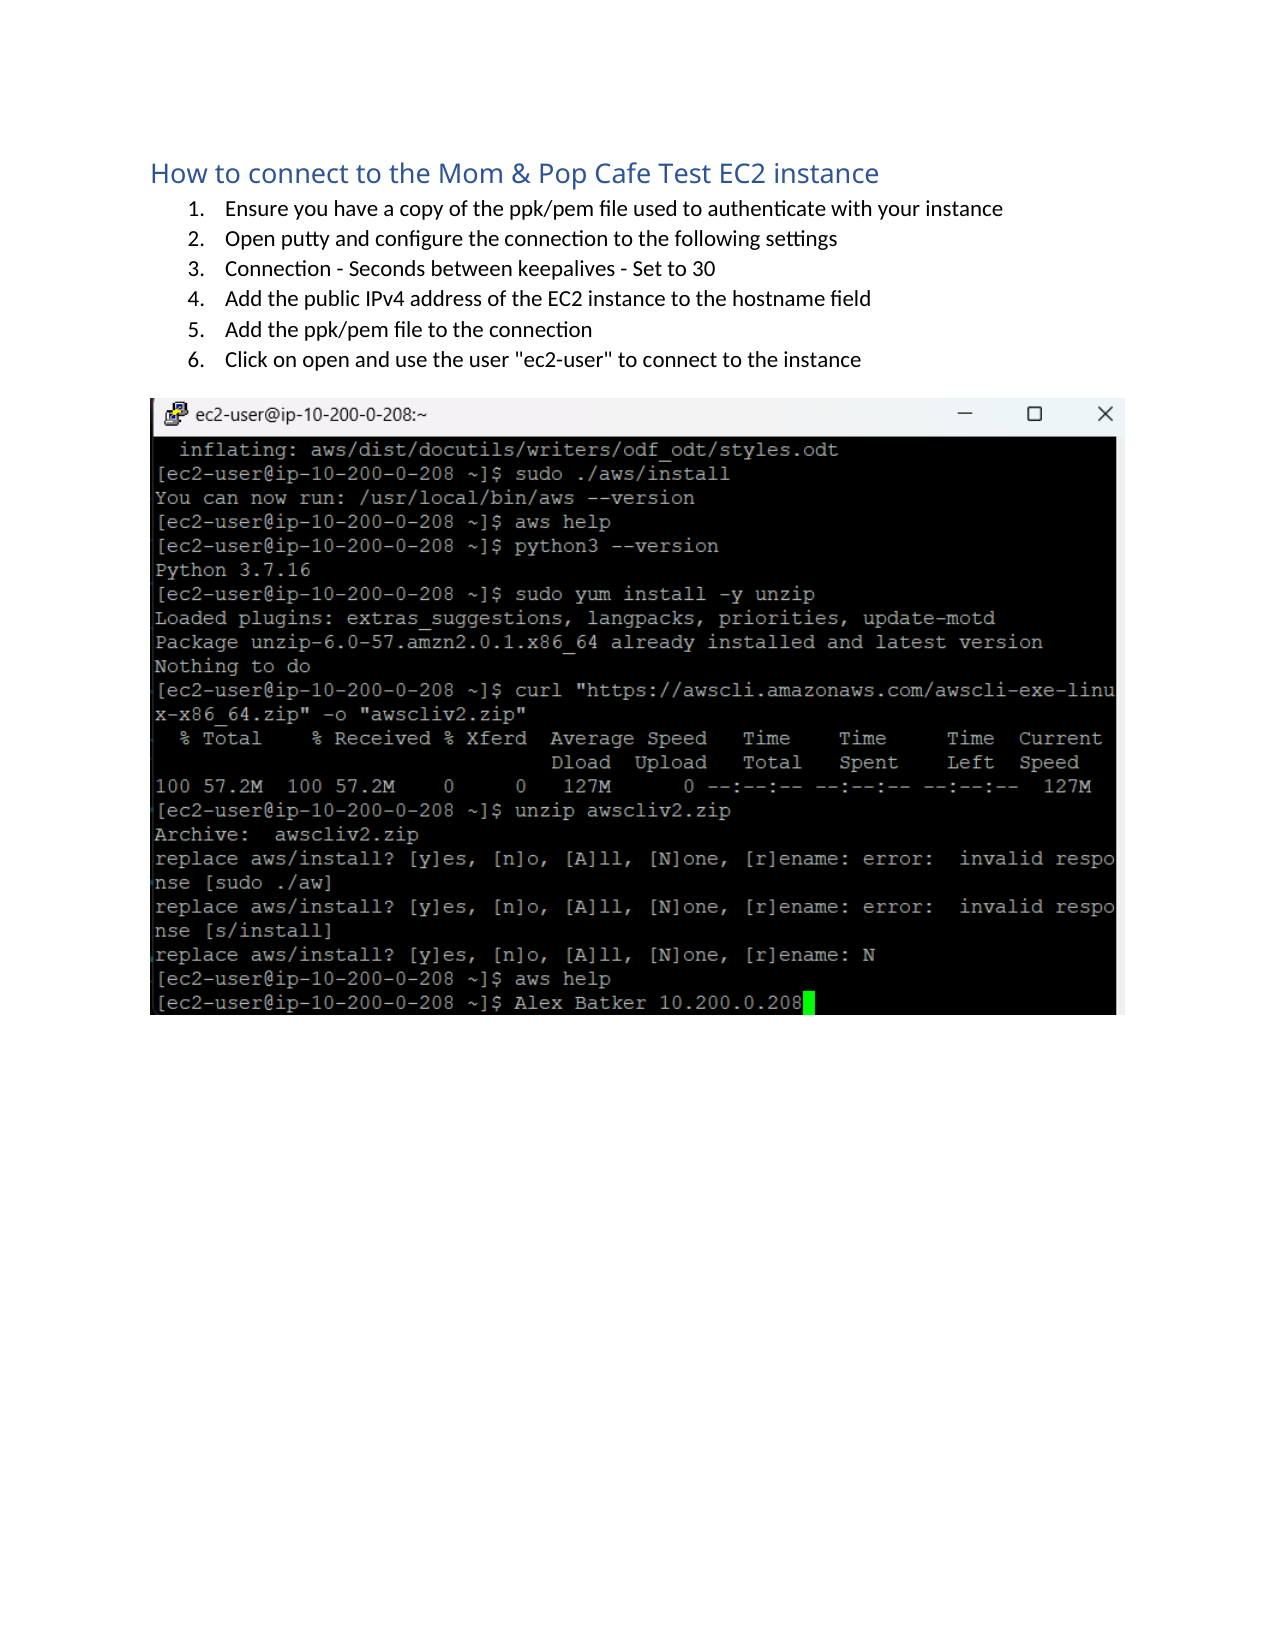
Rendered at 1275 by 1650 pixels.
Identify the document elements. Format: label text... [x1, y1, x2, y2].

subtitle How to connect to the Mom & Pop Cafe Test EC2 instance [150, 154, 1125, 191]
list Open putty and configure the connection to the following settings [187, 224, 1125, 252]
list Add the public IPv4 address of the EC2 instance to the hostname field [187, 284, 1125, 313]
list Connection - Seconds between keepalives - Set to 30 [187, 254, 1125, 282]
list Add the ppk/pem file to the connection [187, 315, 1125, 343]
list Ensure you have a copy of the ppk/pem file used to authenticate with your instance [187, 194, 1125, 222]
picture [150, 398, 1125, 1015]
list Click on open and use the user "ec2-user" to connect to the instance [187, 345, 1125, 373]
